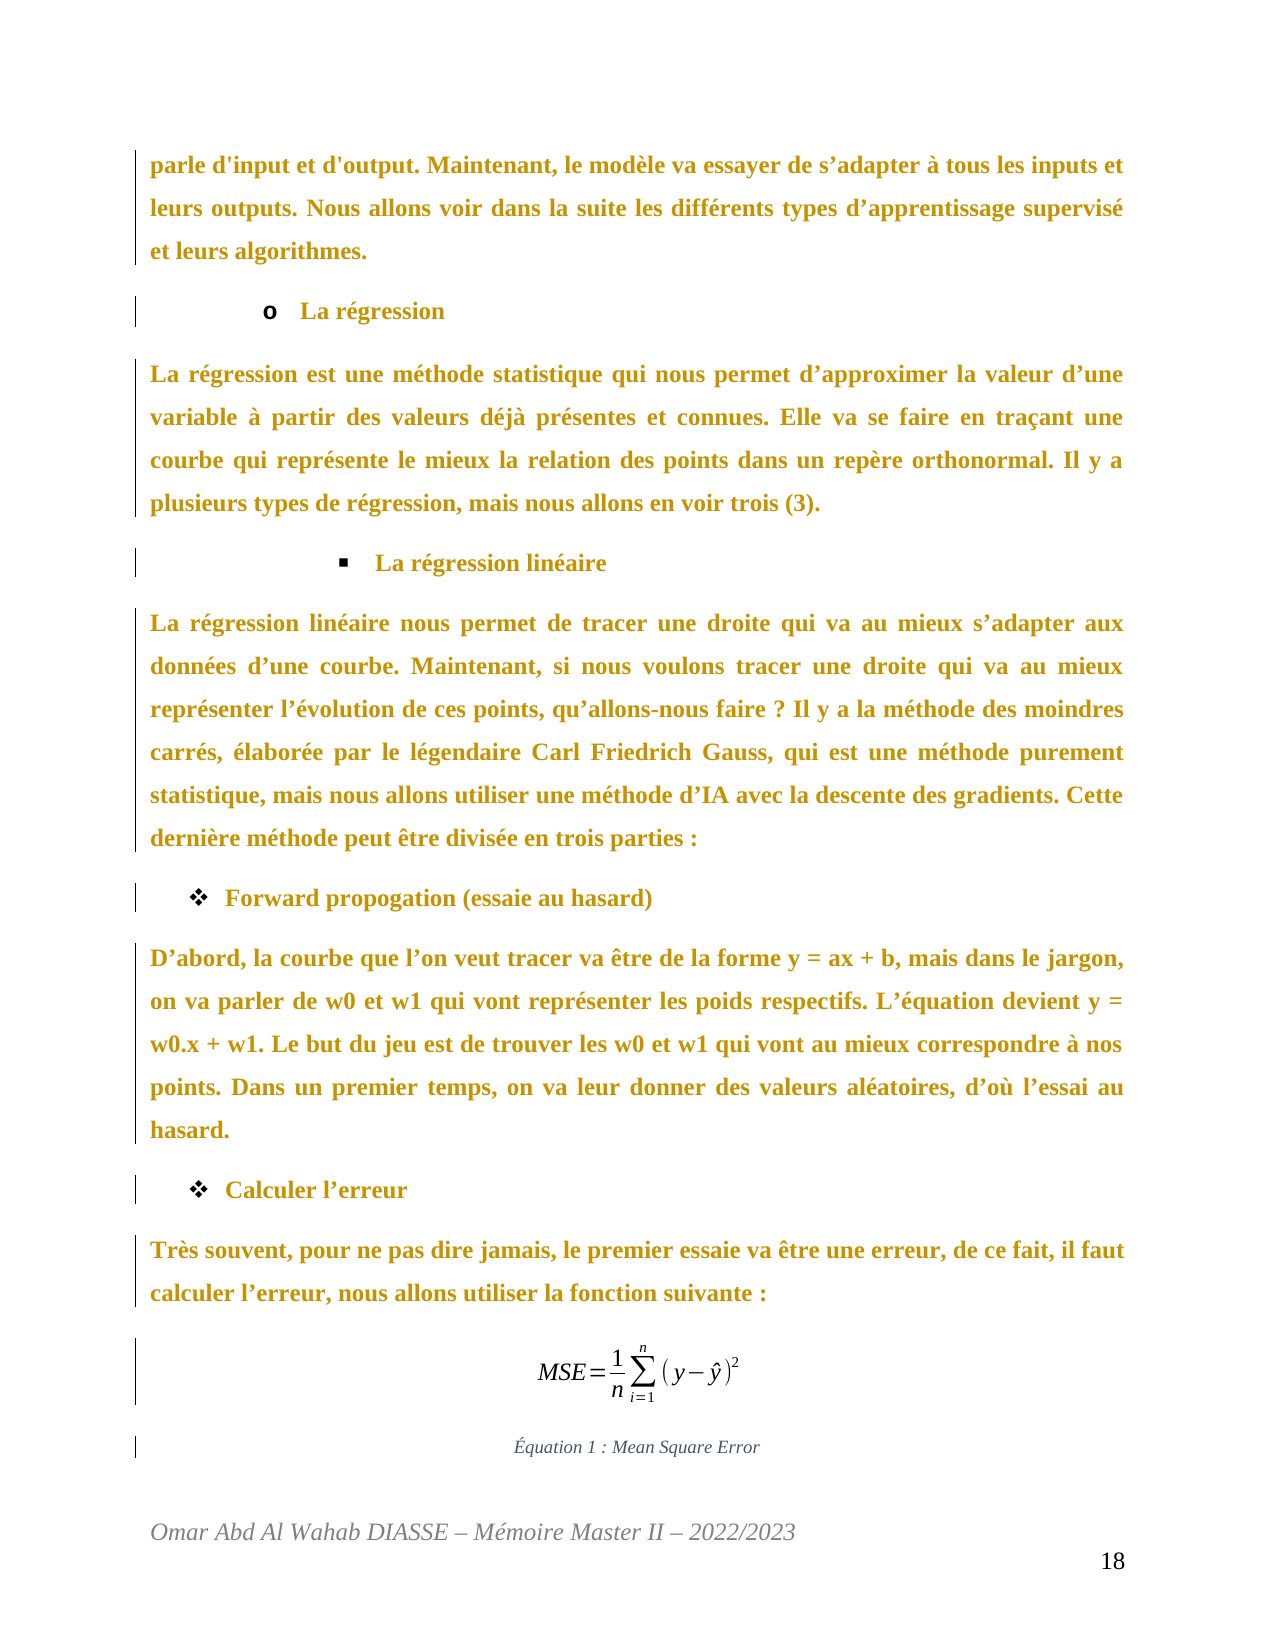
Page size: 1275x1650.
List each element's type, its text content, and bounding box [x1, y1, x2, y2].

list Calculer l’erreur [187, 1175, 1125, 1204]
text La régression est une méthode statistique qui nous permet d’approximer la valeur d’une variable à partir des valeurs déjà présentes et connues. Elle va se faire en traçant une courbe qui représente le mieux la relation des points dans un repère orthonormal. Il y a plusieurs types de régression, mais nous allons en voir trois (3). [150, 359, 1125, 517]
text Très souvent, pour ne pas dire jamais, le premier essaie va être une erreur, de ce fait, il faut calculer l’erreur, nous allons utiliser la fonction suivante : [150, 1235, 1125, 1307]
list La régression linéaire [337, 548, 1125, 577]
list Forward propogation (essaie au hasard) [187, 883, 1125, 912]
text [150, 150, 1125, 265]
text D’abord, la courbe que l’on veut tracer va être de la forme y = ax + b, mais dans le jargon, on va parler de w0 et w1 qui vont représenter les poids respectifs. L’équation devient y = w0.x + w1. Le but du jeu est de trouver les w0 et w1 qui vont au mieux correspondre à nos points. Dans un premier temps, on va leur donner des valeurs aléatoires, d’où l’essai au hasard. [150, 943, 1125, 1144]
text Équation 1 : Mean Square Error [150, 1436, 1125, 1458]
text La régression linéaire nous permet de tracer une droite qui va au mieux s’adapter aux données d’une courbe. Maintenant, si nous voulons tracer une droite qui va au mieux représenter l’évolution de ces points, qu’allons-nous faire ? Il y a la méthode des moindres carrés, élaborée par le légendaire Carl Friedrich Gauss, qui est une méthode purement statistique, mais nous allons utiliser une méthode d’IA avec la descente des gradients. Cette dernière méthode peut être divisée en trois parties : [150, 608, 1125, 852]
list La régression [262, 296, 1125, 327]
